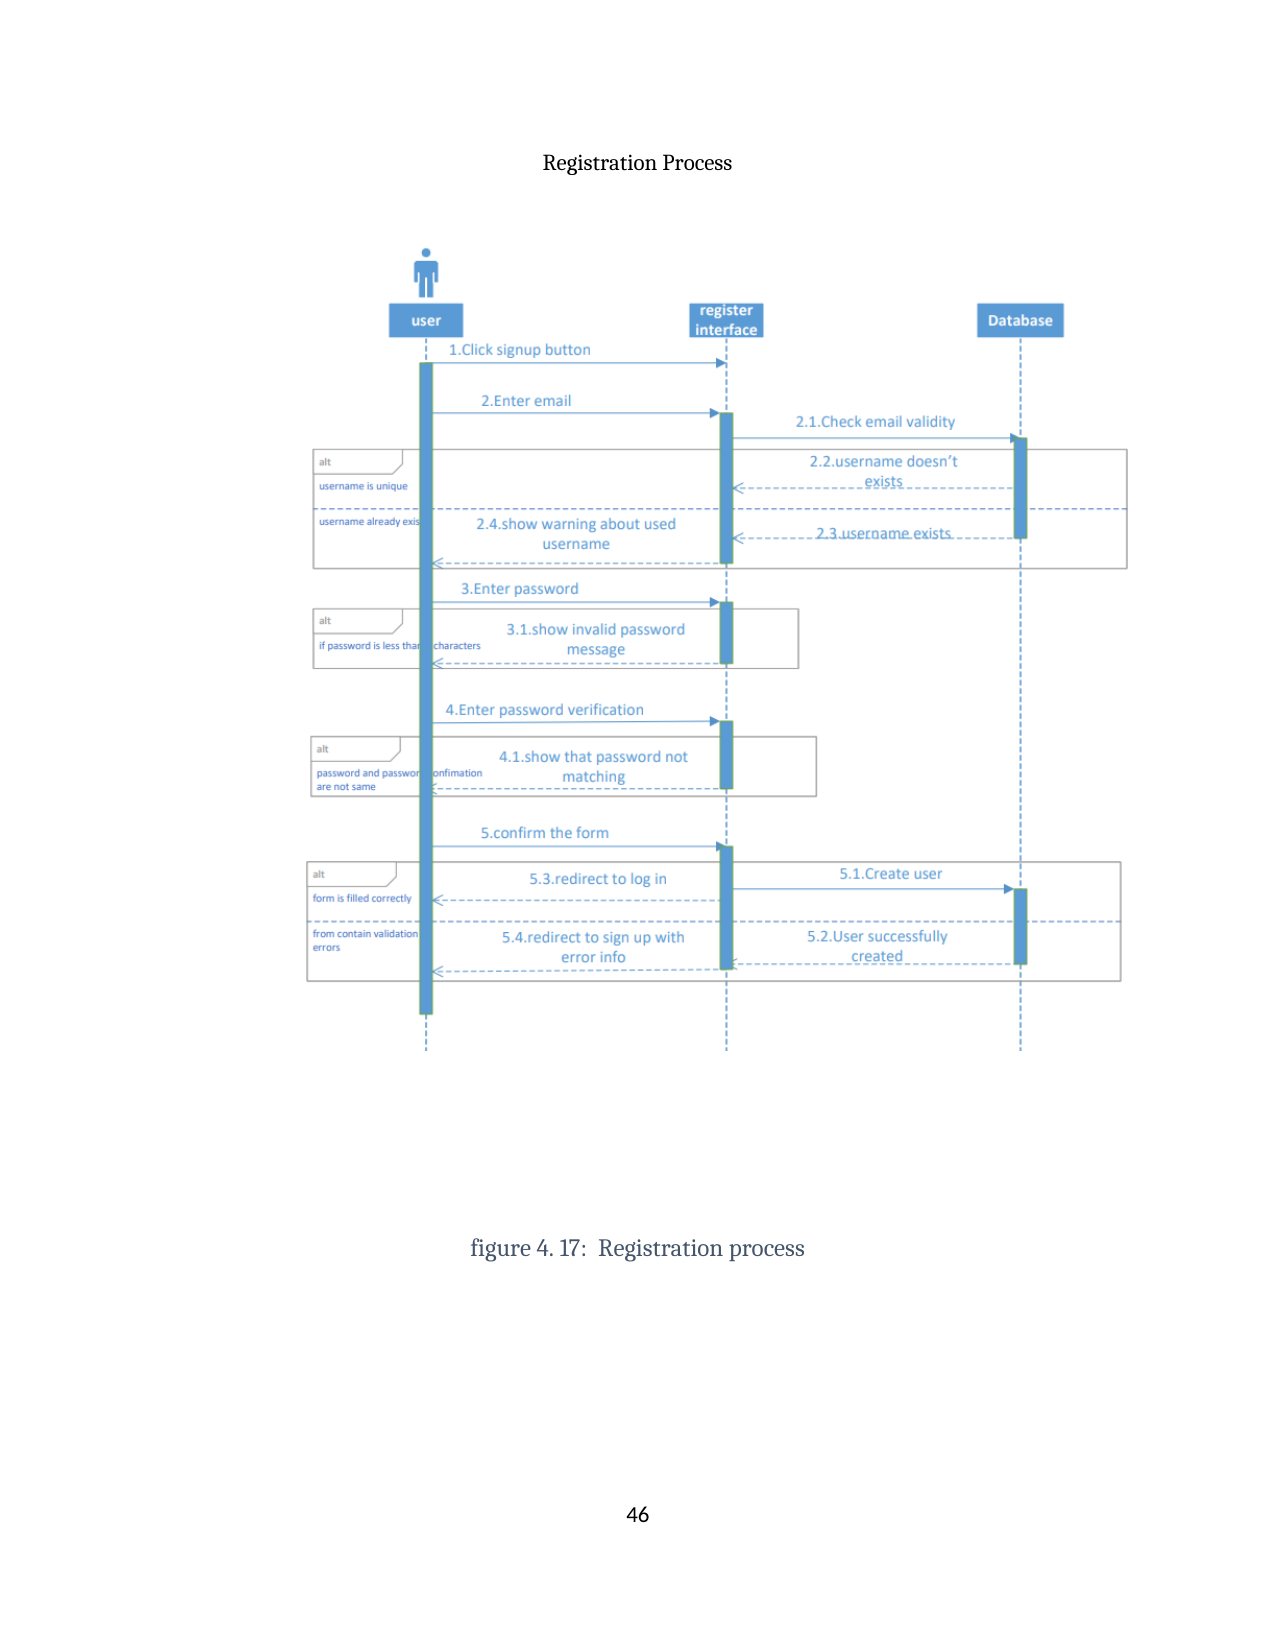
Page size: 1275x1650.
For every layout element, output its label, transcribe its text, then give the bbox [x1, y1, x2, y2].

text figure 4. 17: Registration process [112, 1234, 1162, 1263]
picture [277, 240, 1225, 1051]
text Registration Process [112, 150, 1162, 176]
